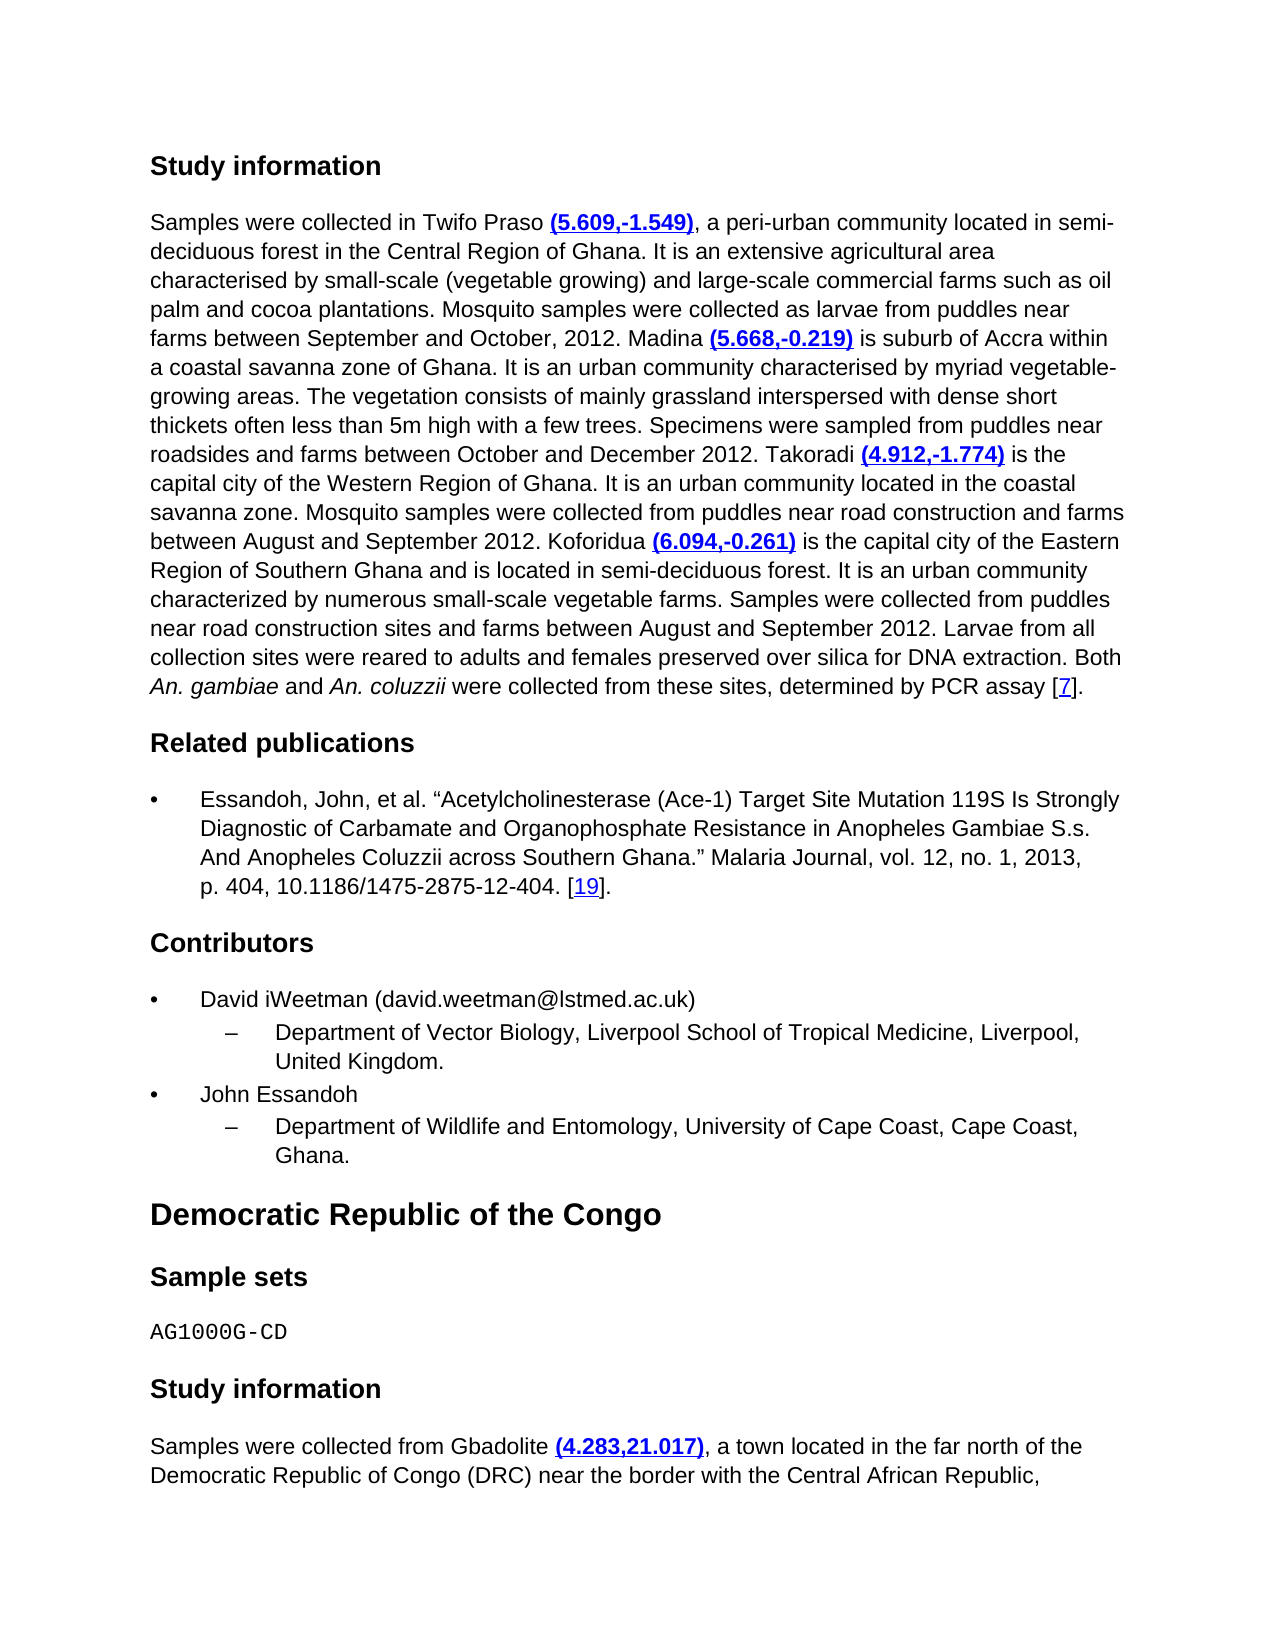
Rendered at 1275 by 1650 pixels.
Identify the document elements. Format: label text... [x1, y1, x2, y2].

subtitle Study information [150, 150, 1125, 181]
subtitle Contributors [150, 927, 1125, 958]
text Samples were collected in Twifo Praso (5.609,-1.549), a peri-urban community located in semi-deciduous forest in the Central Region of Ghana. It is an extensive agricultural area characterised by small-scale (vegetable growing) and large-scale commercial farms such as oil palm and cocoa plantations. Mosquito samples were collected as larvae from puddles near farms between September and October, 2012. Madina (5.668,-0.219) is suburb of Accra within a coastal savanna zone of Ghana. It is an urban community characterised by myriad vegetable-growing areas. The vegetation consists of mainly grassland interspersed with dense short thickets often less than 5m high with a few trees. Specimens were sampled from puddles near roadsides and farms between October and December 2012. Takoradi (4.912,-1.774) is the capital city of the Western Region of Ghana. It is an urban community located in the coastal savanna zone. Mosquito samples were collected from puddles near road construction and farms between August and September 2012. Koforidua (6.094,-0.261) is the capital city of the Eastern Region of Southern Ghana and is located in semi-deciduous forest. It is an urban community characterized by numerous small-scale vegetable farms. Samples were collected from puddles near road construction sites and farms between August and September 2012. Larvae from all collection sites were reared to adults and females preserved over silica for DNA extraction. Both An. gambiae and An. coluzzii were collected from these sites, determined by PCR assay [7]. [150, 209, 1125, 699]
list John Essandoh [150, 1081, 1125, 1107]
text AG1000G-CD [150, 1320, 1125, 1346]
list Department of Wildlife and Entomology, University of Cape Coast, Cape Coast, Ghana. [225, 1113, 1125, 1169]
subtitle Related publications [150, 727, 1125, 758]
list Department of Vector Biology, Liverpool School of Tropical Medicine, Liverpool, United Kingdom. [225, 1019, 1125, 1074]
subtitle Study information [150, 1373, 1125, 1405]
subtitle Democratic Republic of the Congo [150, 1196, 1125, 1232]
list David iWeetman (david.weetman@lstmed.ac.uk) [150, 986, 1125, 1013]
subtitle Sample sets [150, 1261, 1125, 1292]
list Essandoh, John, et al. “Acetylcholinesterase (Ace-1) Target Site Mutation 119S Is Strongly Diagnostic of Carbamate and Organophosphate Resistance in Anopheles Gambiae S.s. And Anopheles Coluzzii across Southern Ghana.” Malaria Journal, vol. 12, no. 1, 2013, p. 404, 10.1186/1475-2875-12-404. [19]. [150, 786, 1125, 899]
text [150, 1433, 1125, 1488]
